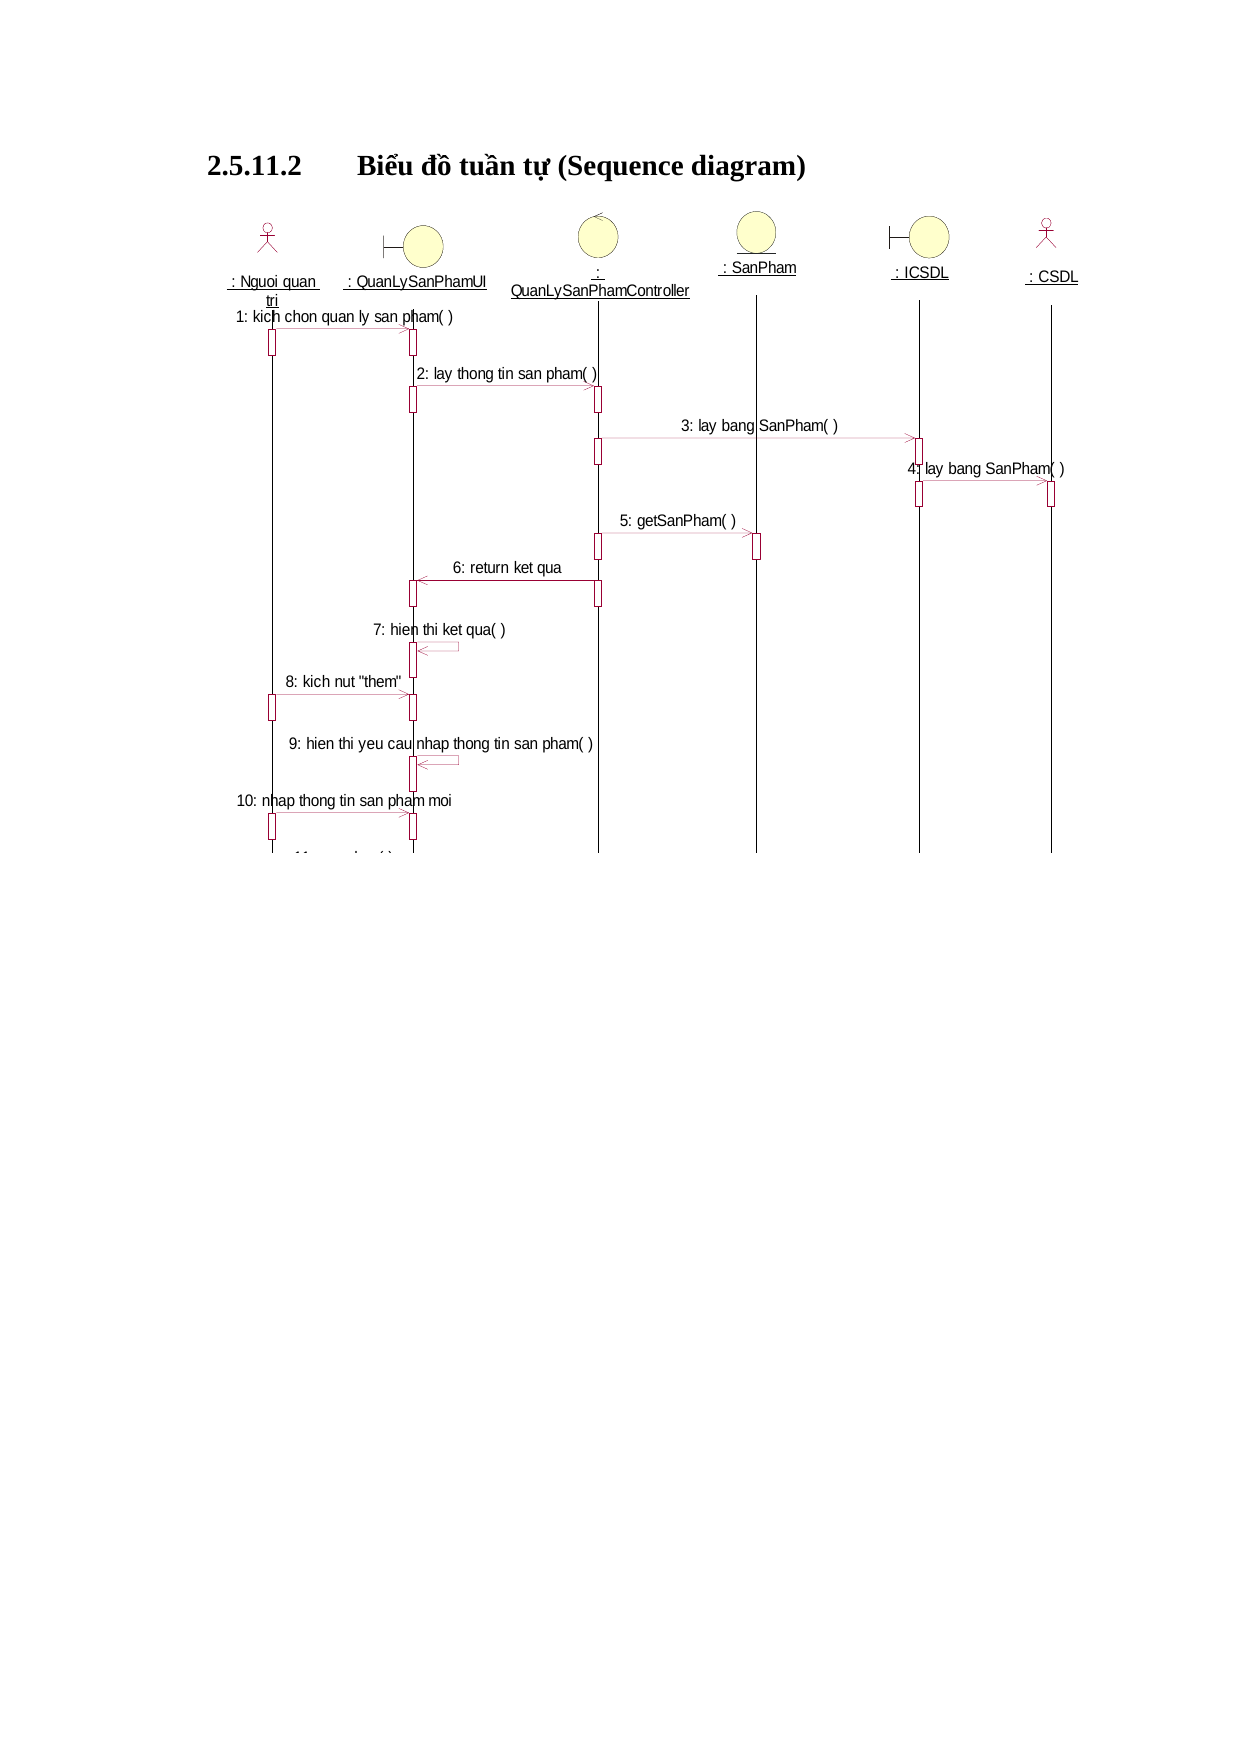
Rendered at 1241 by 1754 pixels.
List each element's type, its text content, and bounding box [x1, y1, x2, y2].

subtitle Biểu đồ tuần tự (Sequence diagram) [207, 148, 1122, 181]
